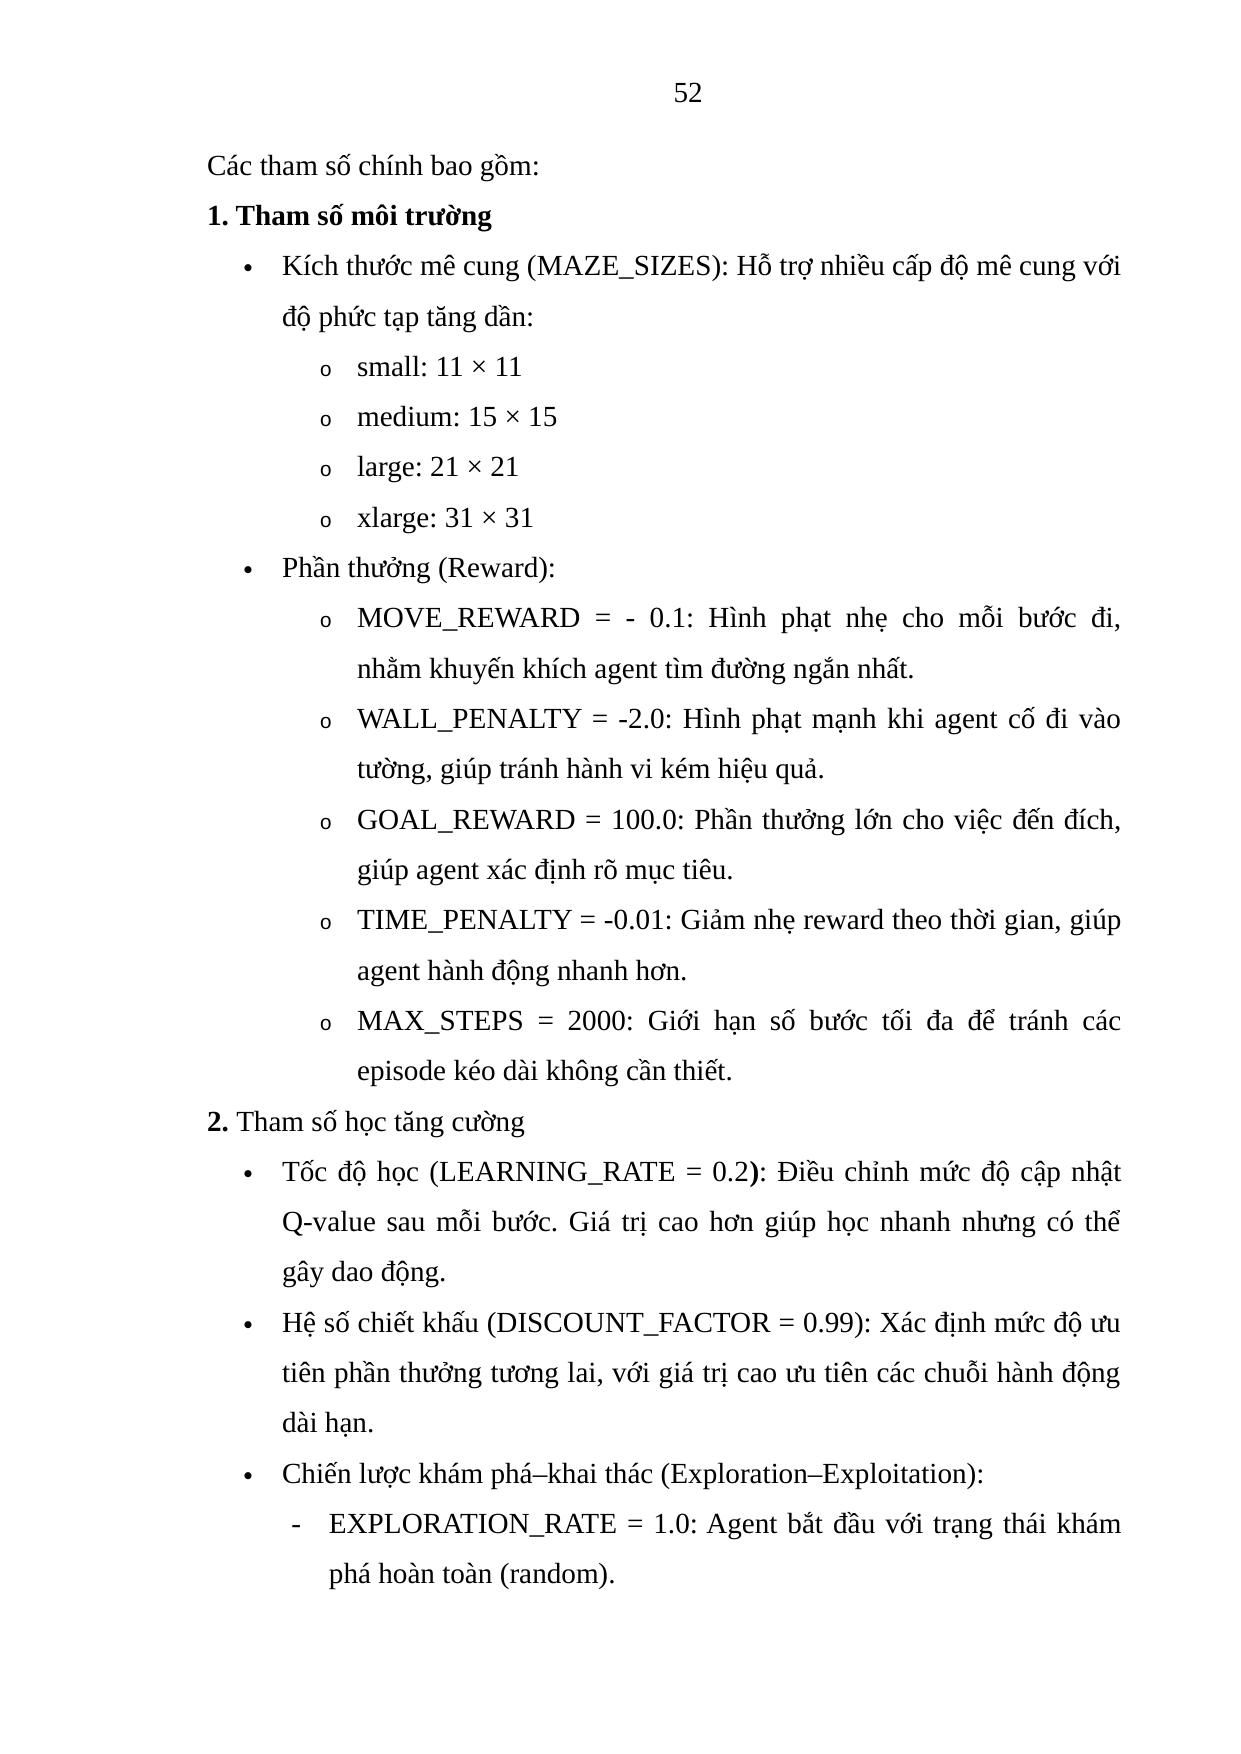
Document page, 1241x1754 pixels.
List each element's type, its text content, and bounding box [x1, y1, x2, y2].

list EXPLORATION_RATE = 1.0: Agent bắt đầu với trạng thái khám phá hoàn toàn (random). [291, 1506, 1122, 1590]
text 2. Tham số học tăng cường [207, 1104, 1122, 1137]
list Chiến lược khám phá–khai thác (Exploration–Exploitation): [244, 1456, 1122, 1489]
text Các tham số chính bao gồm: [207, 148, 1122, 181]
list GOAL_REWARD = 100.0: Phần thưởng lớn cho việc đến đích, giúp agent xác định rõ mục tiêu. [319, 802, 1122, 886]
list xlarge: 31 × 31 [319, 500, 1122, 533]
list Hệ số chiết khấu (DISCOUNT_FACTOR = 0.99): Xác định mức độ ưu tiên phần thưởng tương lai, với giá trị cao ưu tiên các chuỗi hành động dài hạn. [244, 1305, 1122, 1439]
list TIME_PENALTY = -0.01: Giảm nhẹ reward theo thời gian, giúp agent hành động nhanh hơn. [319, 902, 1122, 986]
list Kích thước mê cung (MAZE_SIZES): Hỗ trợ nhiều cấp độ mê cung với độ phức tạp tăng dần: [244, 248, 1122, 332]
list Phần thưởng (Reward): [244, 550, 1122, 584]
list large: 21 × 21 [319, 449, 1122, 483]
list MAX_STEPS = 2000: Giới hạn số bước tối đa để tránh các episode kéo dài không cần thiết. [319, 1003, 1122, 1087]
text 1. Tham số môi trường [207, 198, 1122, 232]
list WALL_PENALTY = -2.0: Hình phạt mạnh khi agent cố đi vào tường, giúp tránh hành vi kém hiệu quả. [319, 701, 1122, 785]
list MOVE_REWARD = - 0.1: Hình phạt nhẹ cho mỗi bước đi, nhằm khuyến khích agent tìm đường ngắn nhất. [319, 601, 1122, 684]
list medium: 15 × 15 [319, 399, 1122, 433]
list small: 11 × 11 [319, 349, 1122, 382]
list Tốc độ học (LEARNING_RATE = 0.2): Điều chỉnh mức độ cập nhật Q-value sau mỗi bước. Giá trị cao hơn giúp học nhanh nhưng có thể gây dao động. [244, 1154, 1122, 1288]
